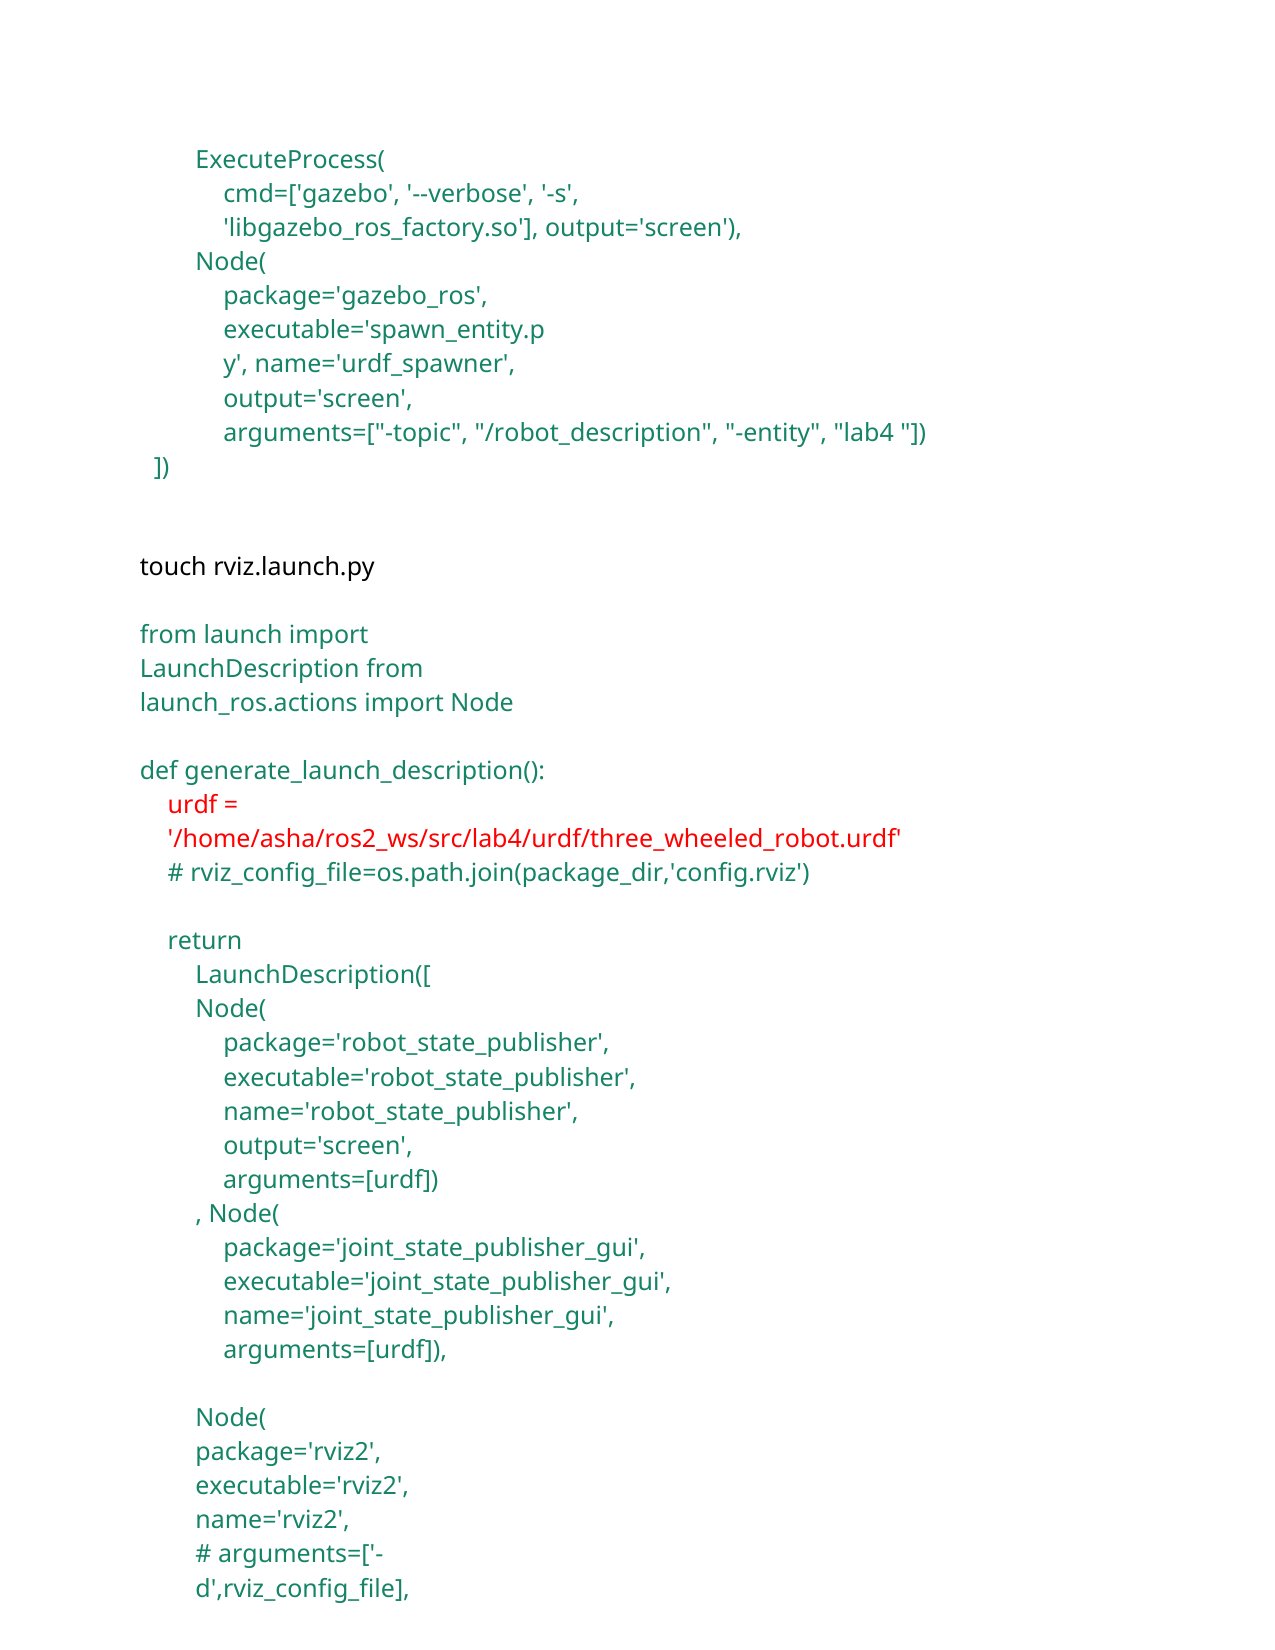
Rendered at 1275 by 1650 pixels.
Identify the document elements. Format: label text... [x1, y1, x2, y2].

text return LaunchDescription([ Node( [167, 923, 464, 1025]
text ]) [153, 448, 1181, 482]
text ExecuteProcess( [195, 142, 1181, 176]
text package='gazebo_ros', executable='spawn_entity.py', name='urdf_spawner', output='screen', [223, 278, 553, 414]
text from launch import LaunchDescription from launch_ros.actions import Node [139, 617, 563, 719]
text Node( [195, 244, 1181, 278]
text def generate_launch_description(): [139, 753, 1181, 787]
text arguments=[urdf]), Node( [195, 1161, 443, 1229]
text urdf = '/home/asha/ros2_ws/src/lab4/urdf/three_wheeled_robot.urdf' # rviz_config_file=os.path.join(package_dir,'config.rviz') [167, 787, 919, 889]
text package='robot_state_publisher', executable='robot_state_publisher', name='robot_state_publisher', output='screen', [223, 1025, 671, 1161]
text arguments=["-topic", "/robot_description", "-entity", "lab4 "]) [223, 414, 1181, 448]
text touch rviz.launch.py [139, 549, 1181, 583]
text package='joint_state_publisher_gui', executable='joint_state_publisher_gui', name='joint_state_publisher_gui', arguments=[urdf]), [223, 1229, 767, 1366]
text cmd=['gazebo', '--verbose', '-s', 'libgazebo_ros_factory.so'], output='screen'), [223, 176, 870, 244]
text Node( package='rviz2', executable='rviz2', name='rviz2', [195, 1400, 427, 1536]
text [195, 1536, 575, 1604]
